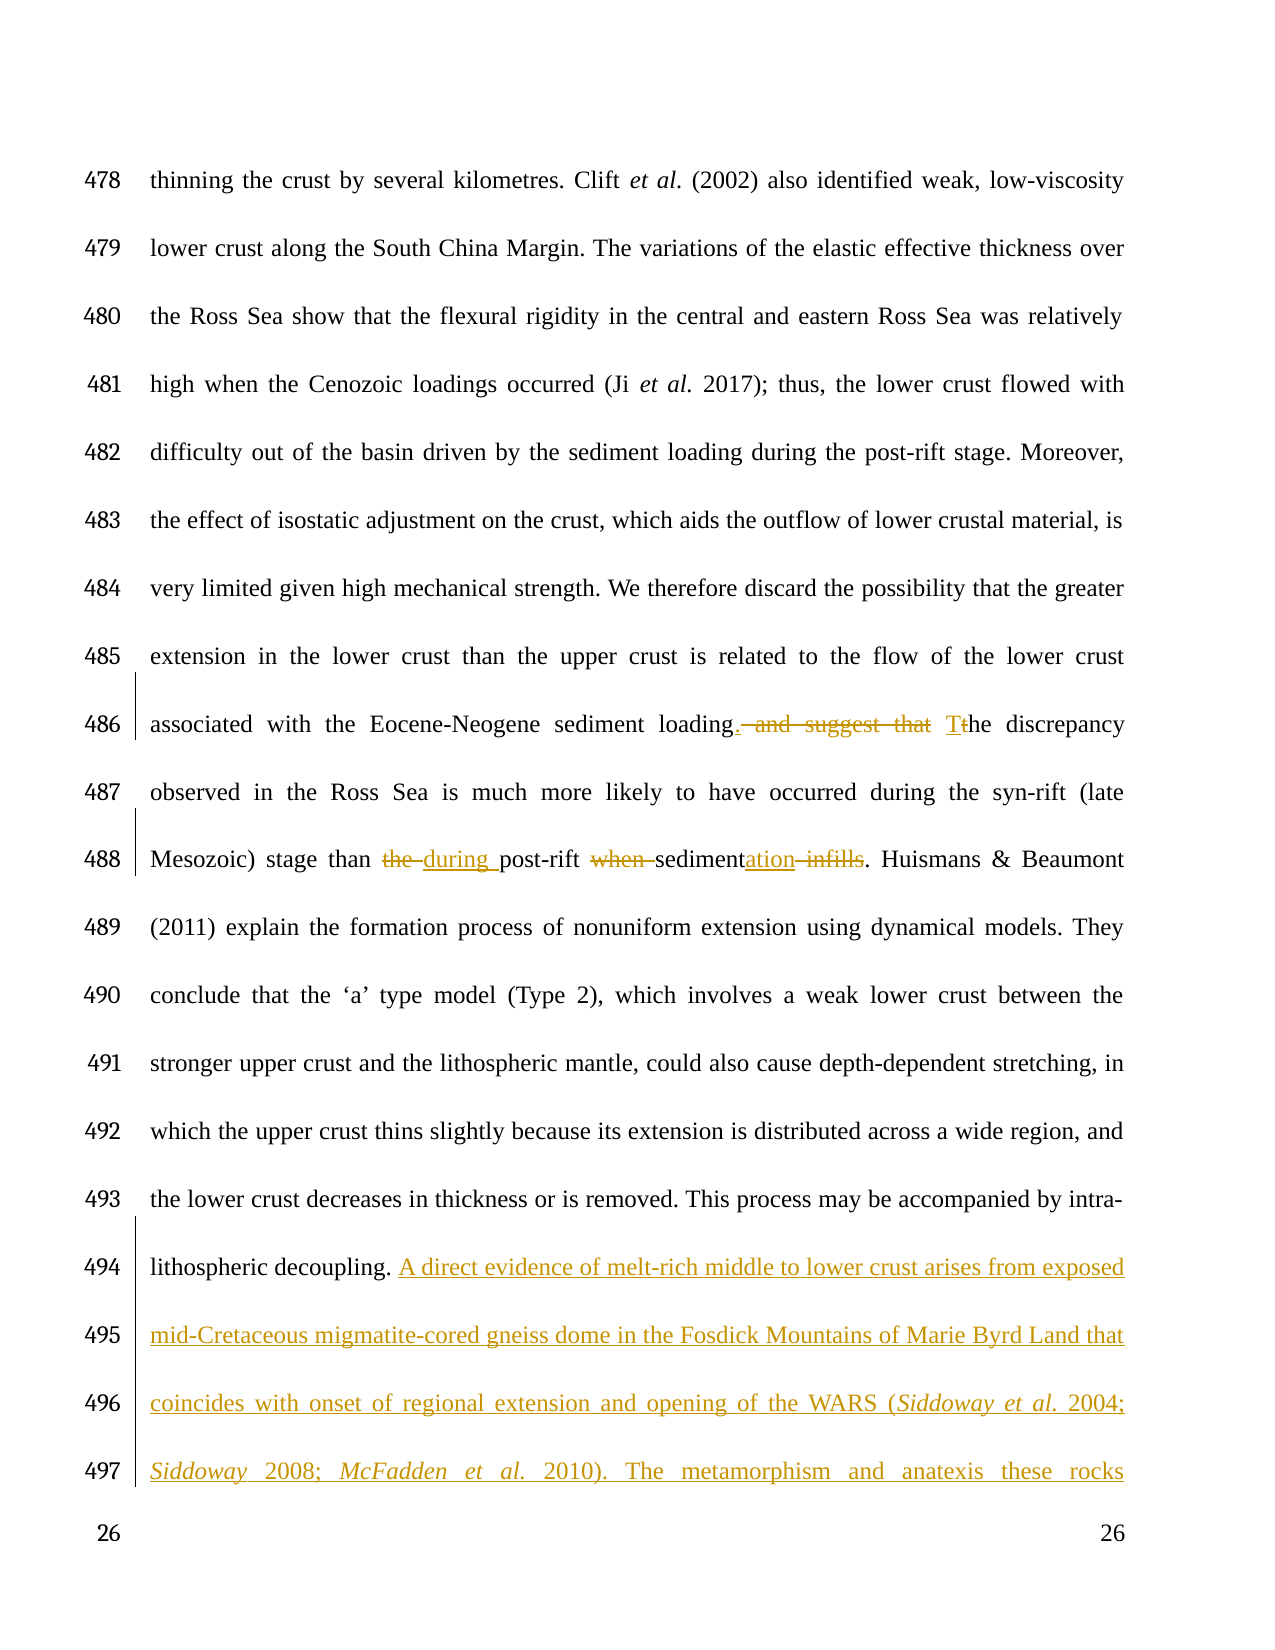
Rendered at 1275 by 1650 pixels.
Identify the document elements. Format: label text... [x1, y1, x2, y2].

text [150, 1414, 1125, 1487]
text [150, 163, 1125, 1345]
